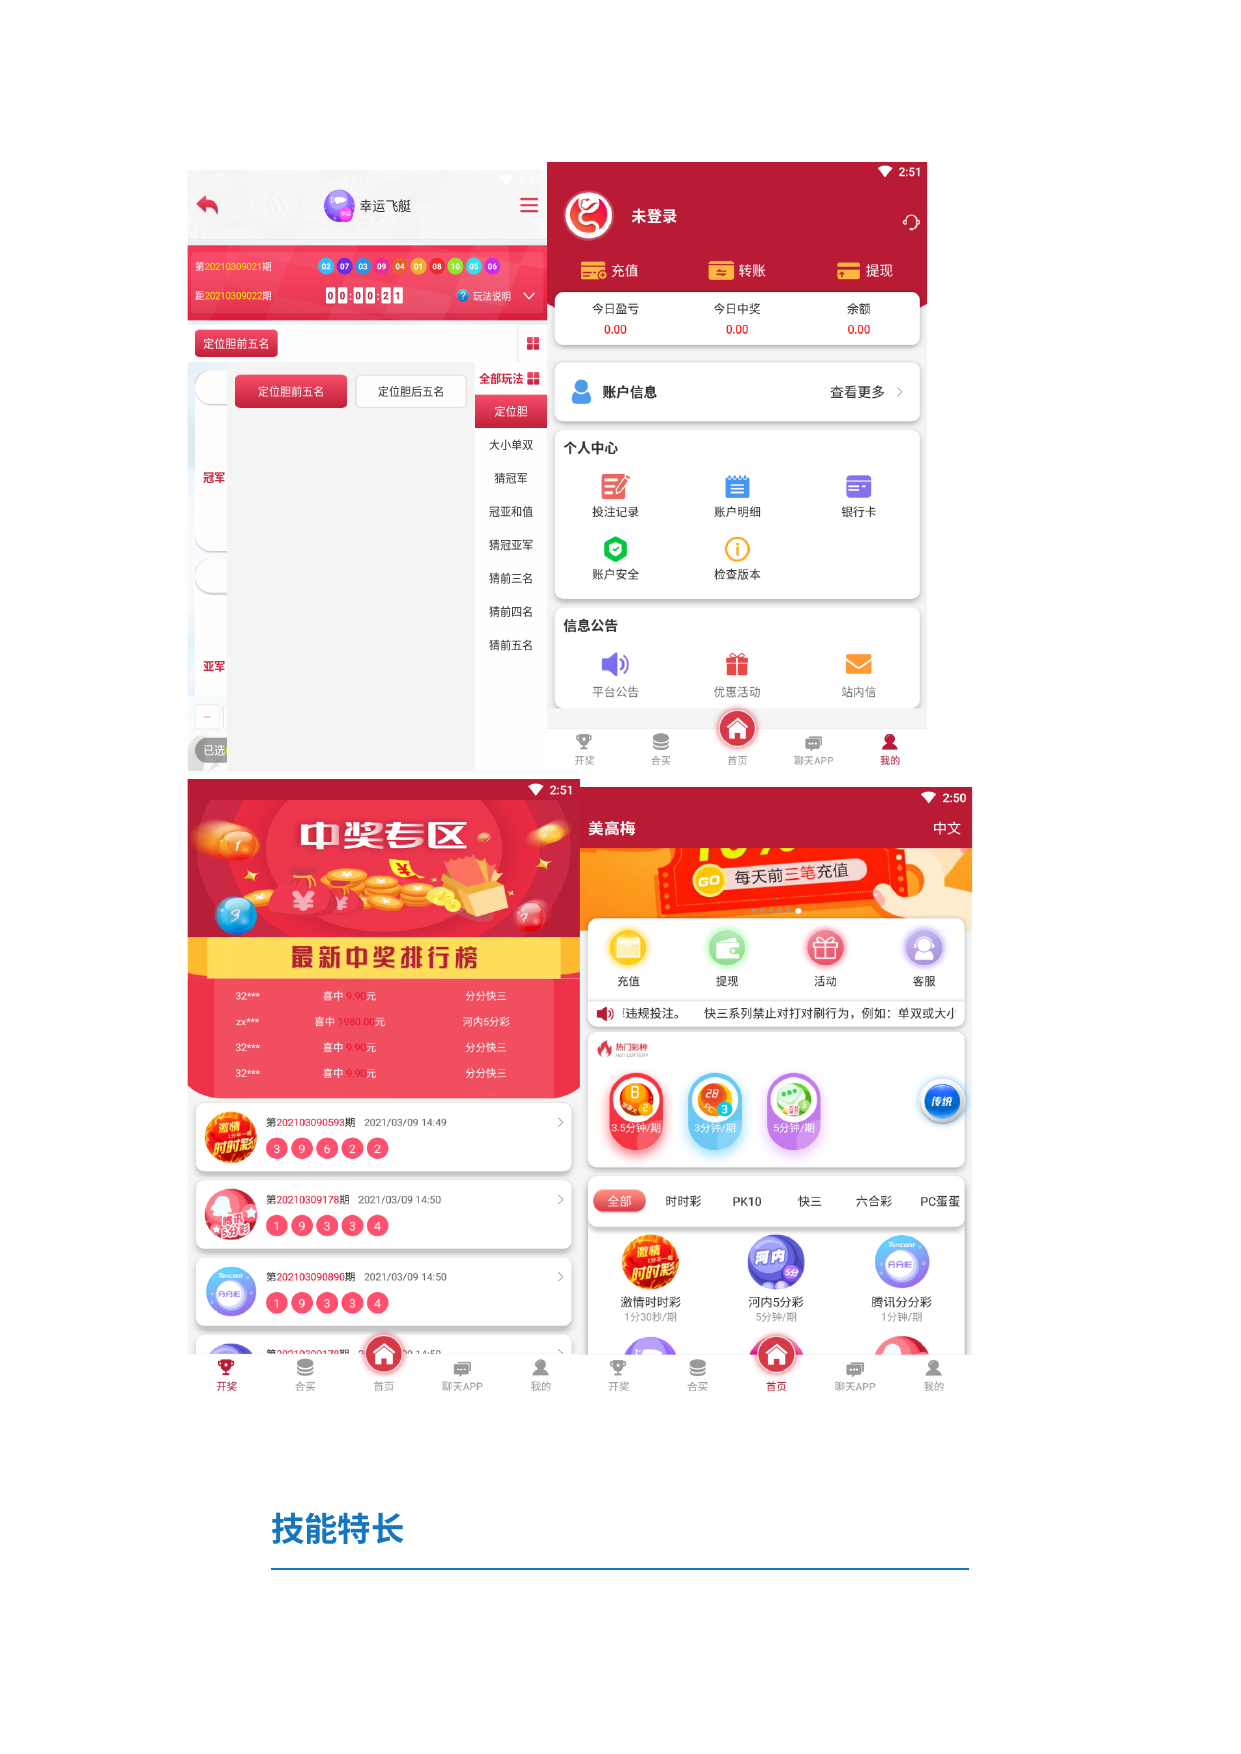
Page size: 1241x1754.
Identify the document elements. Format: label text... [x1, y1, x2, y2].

text 技能特长 [271, 1494, 969, 1568]
picture [187, 162, 928, 771]
picture [187, 779, 973, 1397]
